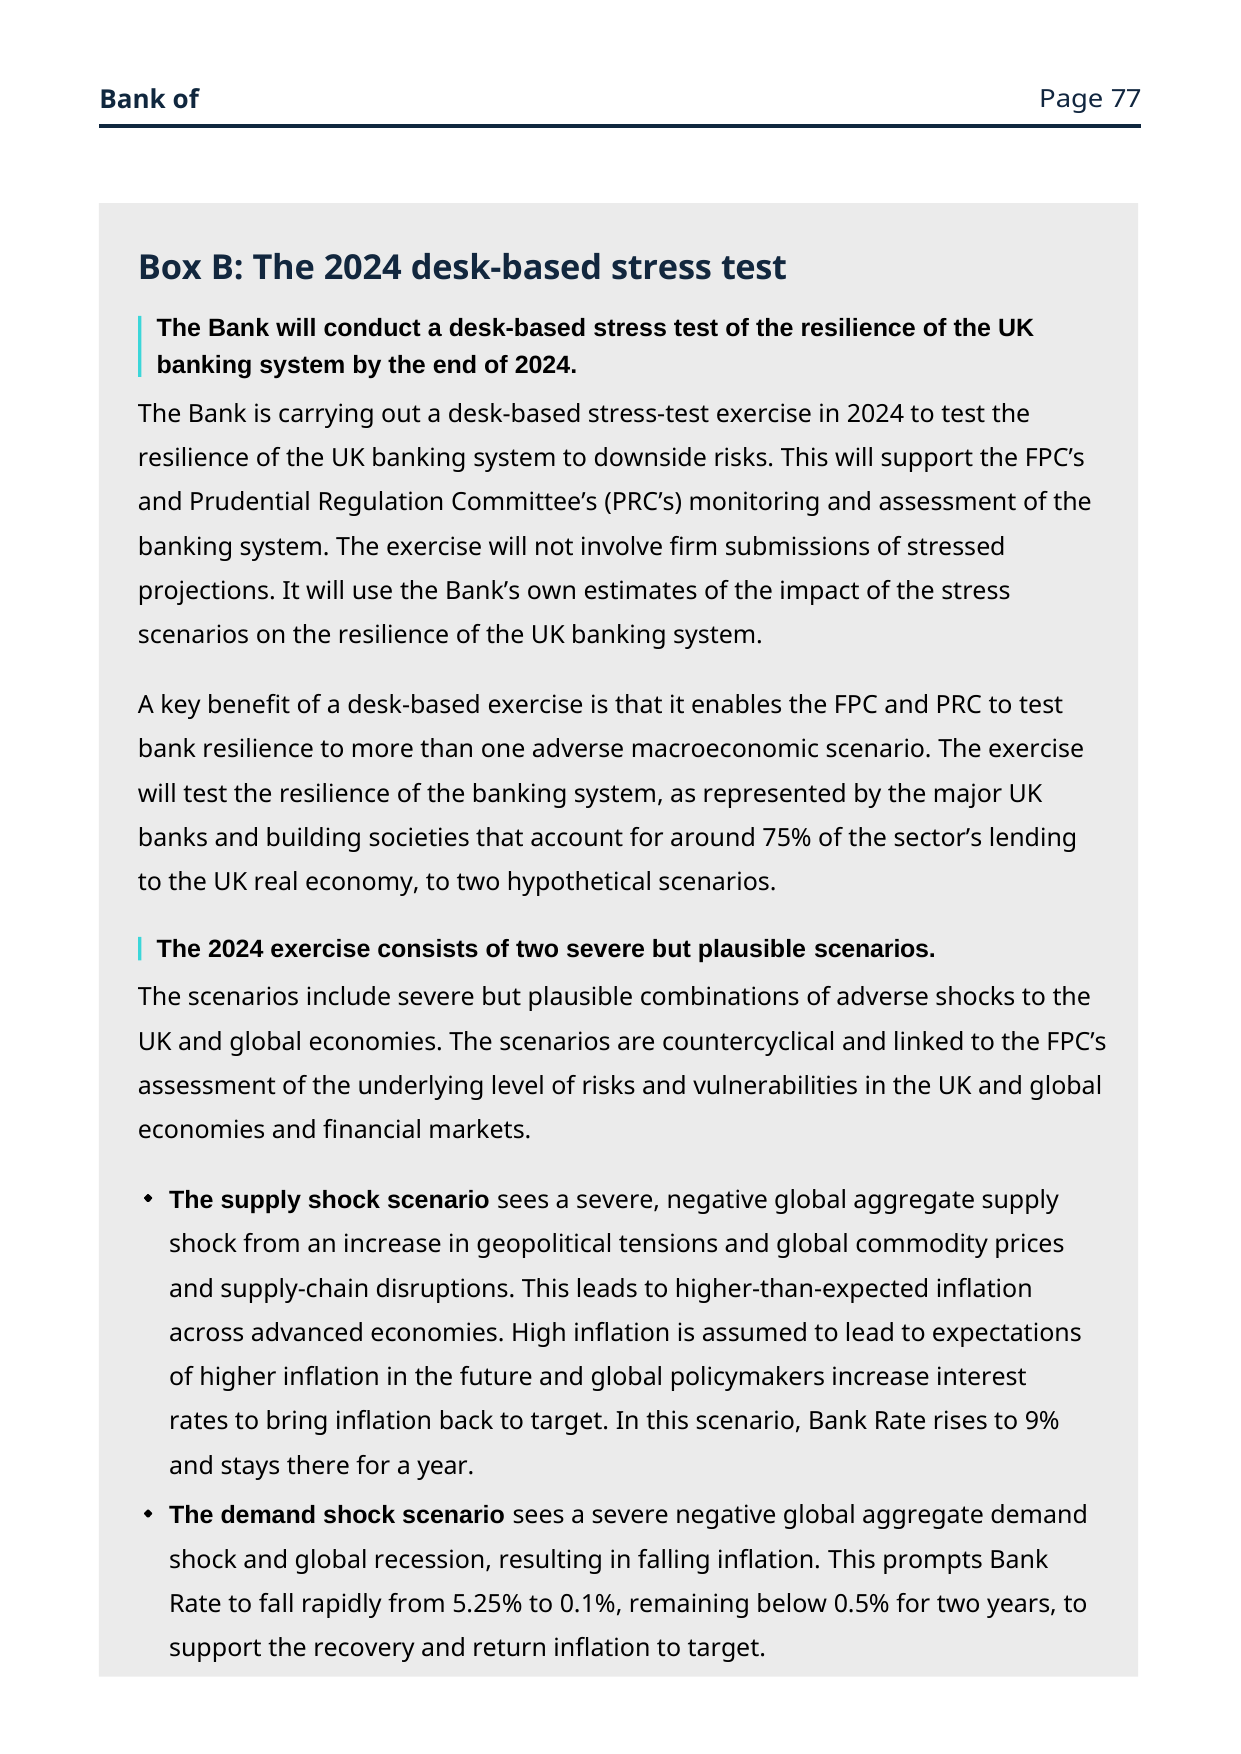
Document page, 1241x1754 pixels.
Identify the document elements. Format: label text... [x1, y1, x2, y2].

text The supply shock scenario sees a severe, negative global aggregate supply shock from an increase in geopolitical tensions and global commodity prices and supply-chain disruptions. This leads to higher-than-expected inflation across advanced economies. High inflation is assumed to lead to expectations of higher inflation in the future and global policymakers increase interest rates to bring inflation back to target. In this scenario, Bank Rate rises to 9% and stays there for a year. [169, 1182, 1093, 1481]
text A key benefit of a desk-based exercise is that it enables the FPC and PRC to test bank resilience to more than one adverse macroeconomic scenario. The exercise will test the resilience of the banking system, as represented by the major UK banks and building societies that account for around 75% of the sector’s lending to the UK real economy, to two hypothetical scenarios. [138, 687, 1099, 898]
subtitle The 2024 exercise consists of two severe but plausible scenarios. [156, 934, 1152, 962]
subtitle The Bank will conduct a desk-based stress test of the resilience of the UK banking system by the end of 2024. [156, 313, 1107, 379]
text The demand shock scenario sees a severe negative global aggregate demand shock and global recession, resulting in falling inflation. This prompts Bank Rate to fall rapidly from 5.25% to 0.1%, remaining below 0.5% for two years, to support the recovery and return inflation to target. [169, 1497, 1107, 1664]
text The Bank is carrying out a desk-based stress-test exercise in 2024 to test the resilience of the UK banking system to downside risks. This will support the FPC’s and Prudential Regulation Committee’s (PRC’s) monitoring and assessment of the banking system. The exercise will not involve firm submissions of stressed projections. It will use the Bank’s own estimates of the impact of the stress scenarios on the resilience of the UK banking system. [138, 395, 1096, 651]
text The scenarios include severe but plausible combinations of adverse shocks to the UK and global economies. The scenarios are countercyclical and linked to the FPC’s assessment of the underlying level of risks and vulnerabilities in the UK and global economies and financial markets. [138, 979, 1118, 1146]
subtitle Box B: The 2024 desk-based stress test [138, 242, 1152, 289]
